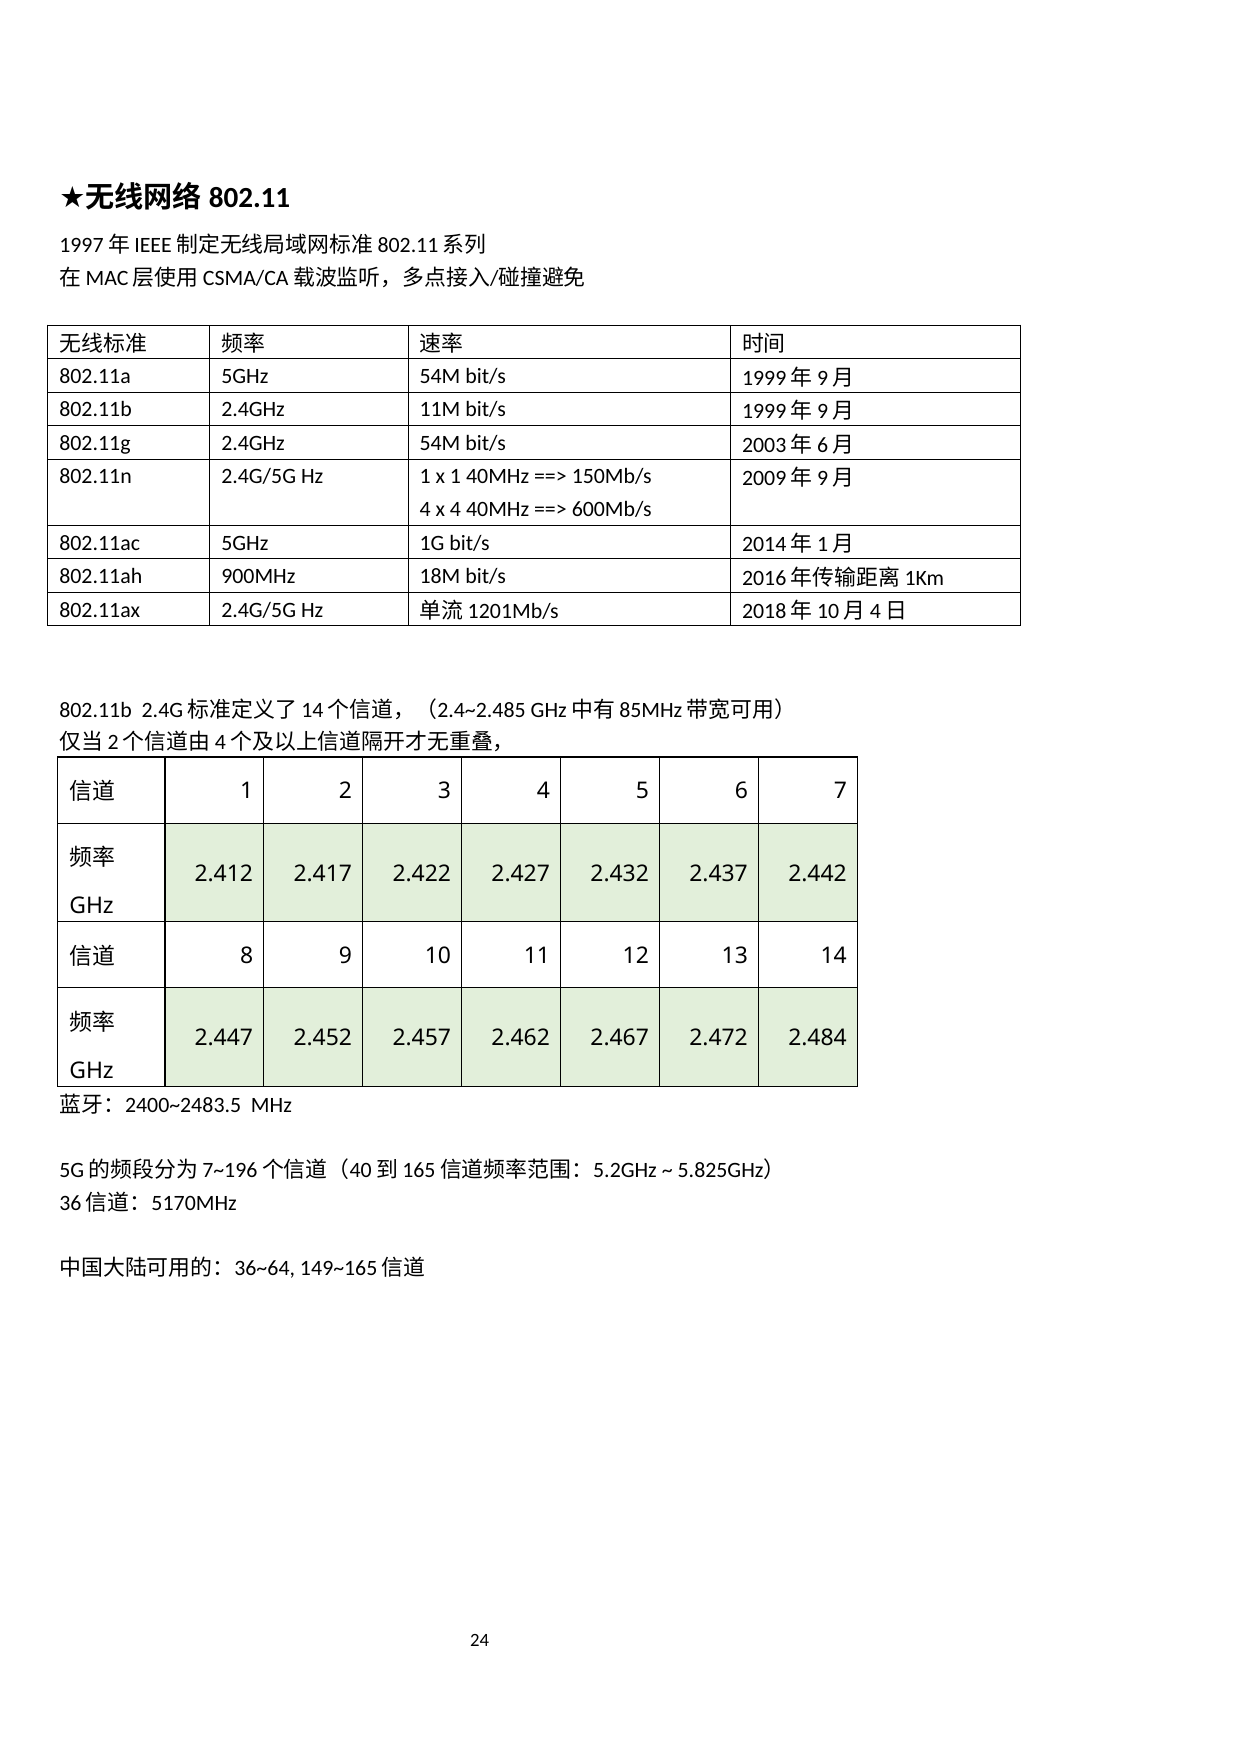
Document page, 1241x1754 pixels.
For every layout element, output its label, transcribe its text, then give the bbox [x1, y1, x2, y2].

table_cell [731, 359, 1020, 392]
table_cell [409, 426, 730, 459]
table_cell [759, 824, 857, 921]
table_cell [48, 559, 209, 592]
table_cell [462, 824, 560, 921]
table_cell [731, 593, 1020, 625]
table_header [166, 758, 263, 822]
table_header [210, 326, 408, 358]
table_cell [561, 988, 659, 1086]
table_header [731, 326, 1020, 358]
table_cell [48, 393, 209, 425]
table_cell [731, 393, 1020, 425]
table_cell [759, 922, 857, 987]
text 36信道：5170MHz [59, 1184, 1181, 1217]
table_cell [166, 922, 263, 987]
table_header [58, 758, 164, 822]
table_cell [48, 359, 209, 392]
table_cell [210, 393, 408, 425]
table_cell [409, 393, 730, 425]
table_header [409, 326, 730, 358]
text 蓝牙：2400~2483.5 MHz [59, 1087, 1181, 1119]
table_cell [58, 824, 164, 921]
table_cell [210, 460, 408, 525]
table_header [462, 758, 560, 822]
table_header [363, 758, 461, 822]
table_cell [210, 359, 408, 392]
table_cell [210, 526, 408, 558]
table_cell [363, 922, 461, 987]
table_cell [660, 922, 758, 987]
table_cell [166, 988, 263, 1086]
text 5G的频段分为7~196个信道（40到165信道频率范围：5.2GHz ~ 5.825GHz） [59, 1152, 1181, 1184]
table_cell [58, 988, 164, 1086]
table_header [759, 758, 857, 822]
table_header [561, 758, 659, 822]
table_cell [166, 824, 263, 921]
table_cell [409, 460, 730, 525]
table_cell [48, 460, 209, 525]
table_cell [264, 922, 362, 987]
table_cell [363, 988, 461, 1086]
text 中国大陆可用的：36~64, 149~165信道 [59, 1249, 1181, 1282]
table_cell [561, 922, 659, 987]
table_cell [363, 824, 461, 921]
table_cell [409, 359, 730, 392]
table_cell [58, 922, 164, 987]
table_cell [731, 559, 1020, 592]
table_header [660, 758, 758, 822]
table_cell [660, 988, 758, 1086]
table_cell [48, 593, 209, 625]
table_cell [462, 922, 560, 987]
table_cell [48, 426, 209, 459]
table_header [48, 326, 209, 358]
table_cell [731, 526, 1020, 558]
text 802.11b 2.4G标准定义了14个信道，（2.4~2.485 GHz中有85MHz带宽可用） [59, 691, 1181, 724]
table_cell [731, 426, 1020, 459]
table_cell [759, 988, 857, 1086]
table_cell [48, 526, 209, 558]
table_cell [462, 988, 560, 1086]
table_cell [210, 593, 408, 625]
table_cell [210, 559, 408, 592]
text 1997年IEEE制定无线局域网标准802.11系列 [59, 227, 1181, 259]
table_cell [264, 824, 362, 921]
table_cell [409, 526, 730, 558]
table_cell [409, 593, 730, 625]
text 在MAC层使用CSMA/CA载波监听，多点接入/碰撞避免 [59, 259, 1181, 292]
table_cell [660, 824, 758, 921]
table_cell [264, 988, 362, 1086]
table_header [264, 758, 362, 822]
text ★无线网络 802.11 [59, 162, 1181, 227]
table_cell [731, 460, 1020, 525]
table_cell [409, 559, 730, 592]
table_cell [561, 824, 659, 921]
text 仅当2个信道由4个及以上信道隔开才无重叠， [59, 724, 1181, 756]
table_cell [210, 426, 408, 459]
